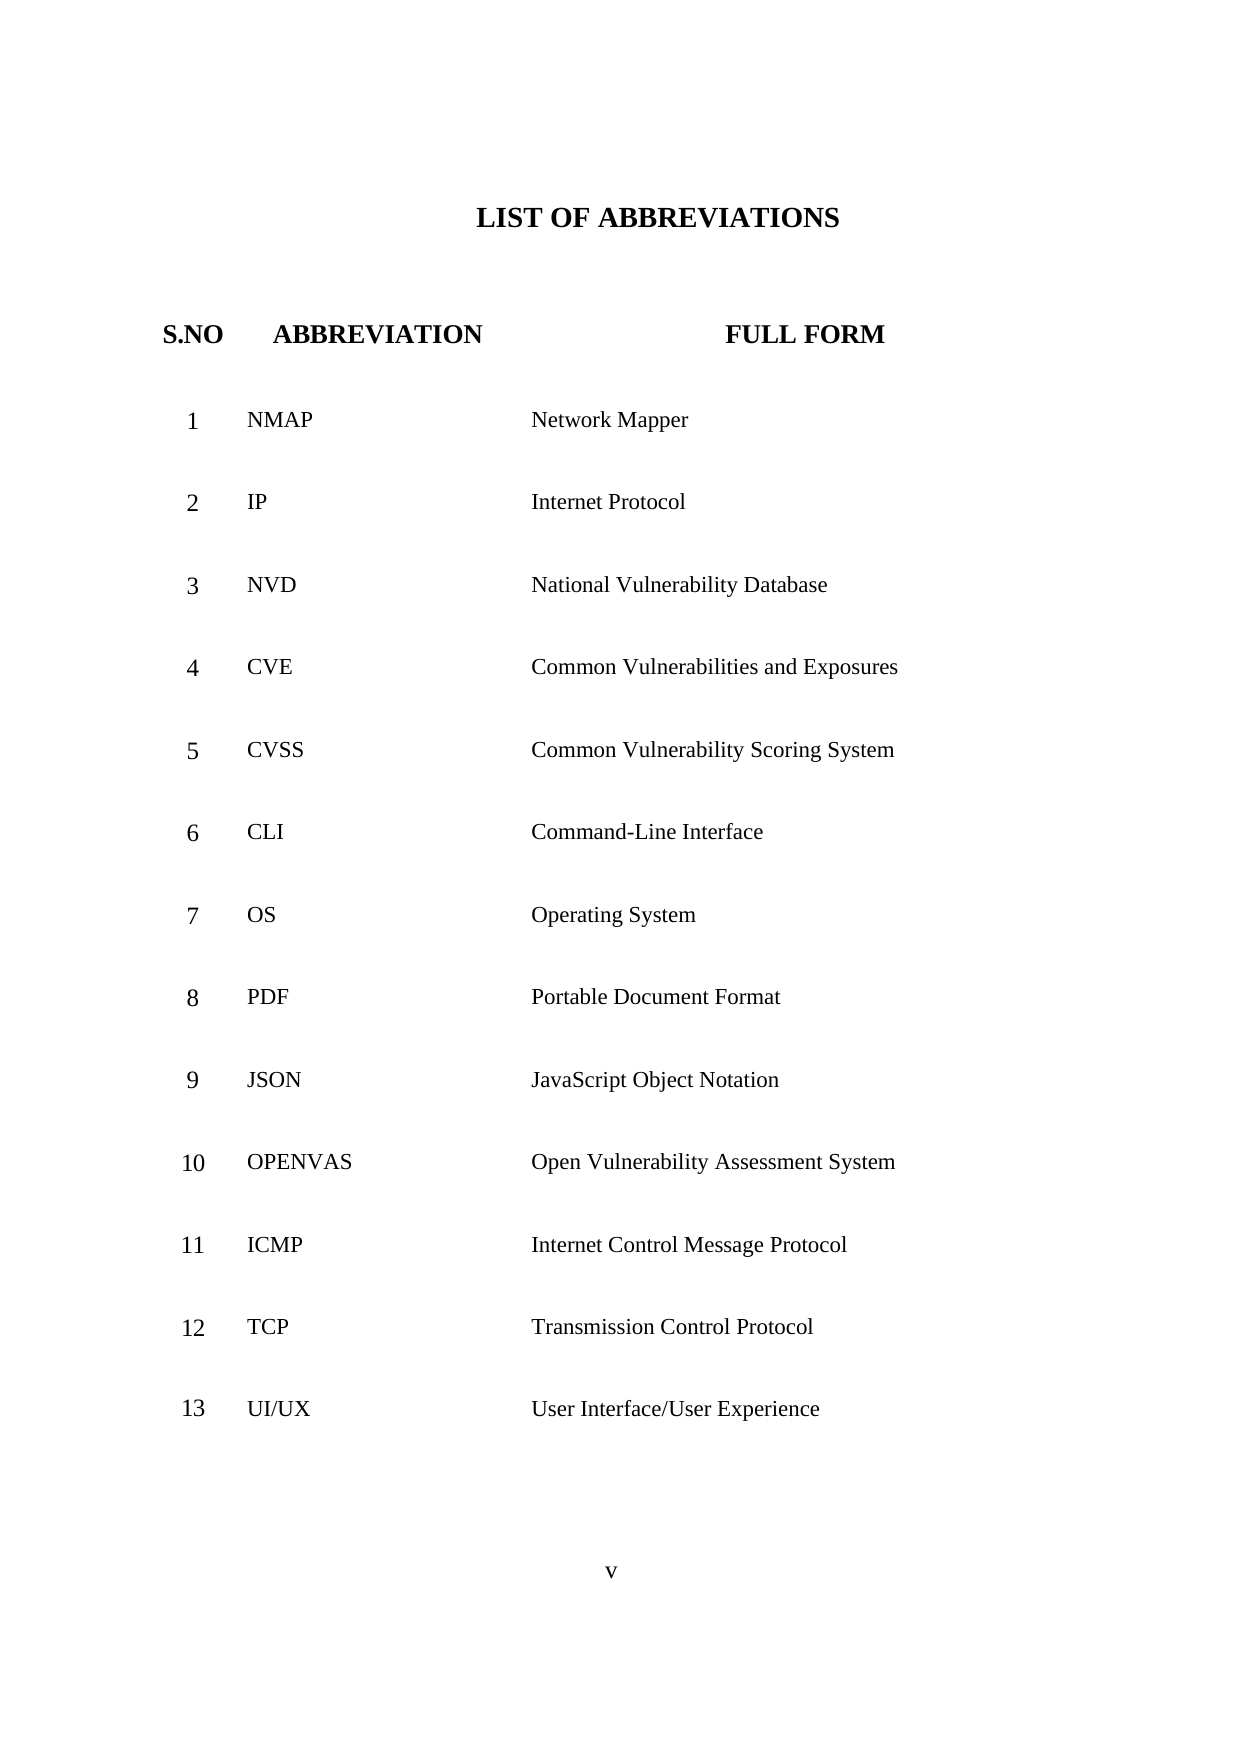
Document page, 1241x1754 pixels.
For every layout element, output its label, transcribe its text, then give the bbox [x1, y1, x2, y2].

table_cell 6 [157, 792, 236, 874]
table_cell Network Mapper [507, 379, 910, 462]
table_cell 11 [157, 1204, 236, 1287]
table_cell 1 [157, 379, 236, 462]
table_cell 12 [157, 1287, 236, 1369]
table_header FULL FORM [507, 320, 910, 378]
table_cell TCP [236, 1287, 507, 1369]
table_cell JSON [236, 1039, 507, 1122]
table_cell Common Vulnerability Scoring System [507, 709, 910, 792]
table_cell Transmission Control Protocol [507, 1287, 910, 1369]
table_cell ICMP [236, 1204, 507, 1287]
table_cell Open Vulnerability Assessment System [507, 1122, 910, 1204]
table_cell Operating System [507, 874, 910, 957]
table_cell 4 [157, 627, 236, 709]
table_cell 9 [157, 1039, 236, 1122]
table_cell Internet Protocol [507, 462, 910, 544]
table_cell 7 [157, 874, 236, 957]
table_cell NMAP [236, 379, 507, 462]
table_cell Command-Line Interface [507, 792, 910, 874]
table_cell 13 [157, 1369, 236, 1424]
table_cell UI/UX [236, 1369, 507, 1424]
table_cell National Vulnerability Database [507, 545, 910, 627]
table_cell 8 [157, 957, 236, 1039]
table_cell NVD [236, 545, 507, 627]
table_cell 10 [157, 1122, 236, 1204]
table_cell CLI [236, 792, 507, 874]
table_cell OS [236, 874, 507, 957]
table_cell Common Vulnerabilities and Exposures [507, 627, 910, 709]
text LIST OF ABBREVIATIONS [476, 200, 1107, 233]
table_cell OPENVAS [236, 1122, 507, 1204]
table_cell IP [236, 462, 507, 544]
table_cell User Interface/User Experience [507, 1369, 910, 1424]
table_cell CVSS [236, 709, 507, 792]
table_cell JavaScript Object Notation [507, 1039, 910, 1122]
table_cell 3 [157, 545, 236, 627]
table_cell 2 [157, 462, 236, 544]
table_cell 5 [157, 709, 236, 792]
table_header ABBREVIATION [236, 320, 507, 378]
table_cell PDF [236, 957, 507, 1039]
table_header S.NO [157, 320, 236, 378]
table_cell Portable Document Format [507, 957, 910, 1039]
table_cell Internet Control Message Protocol [507, 1204, 910, 1287]
table_cell CVE [236, 627, 507, 709]
